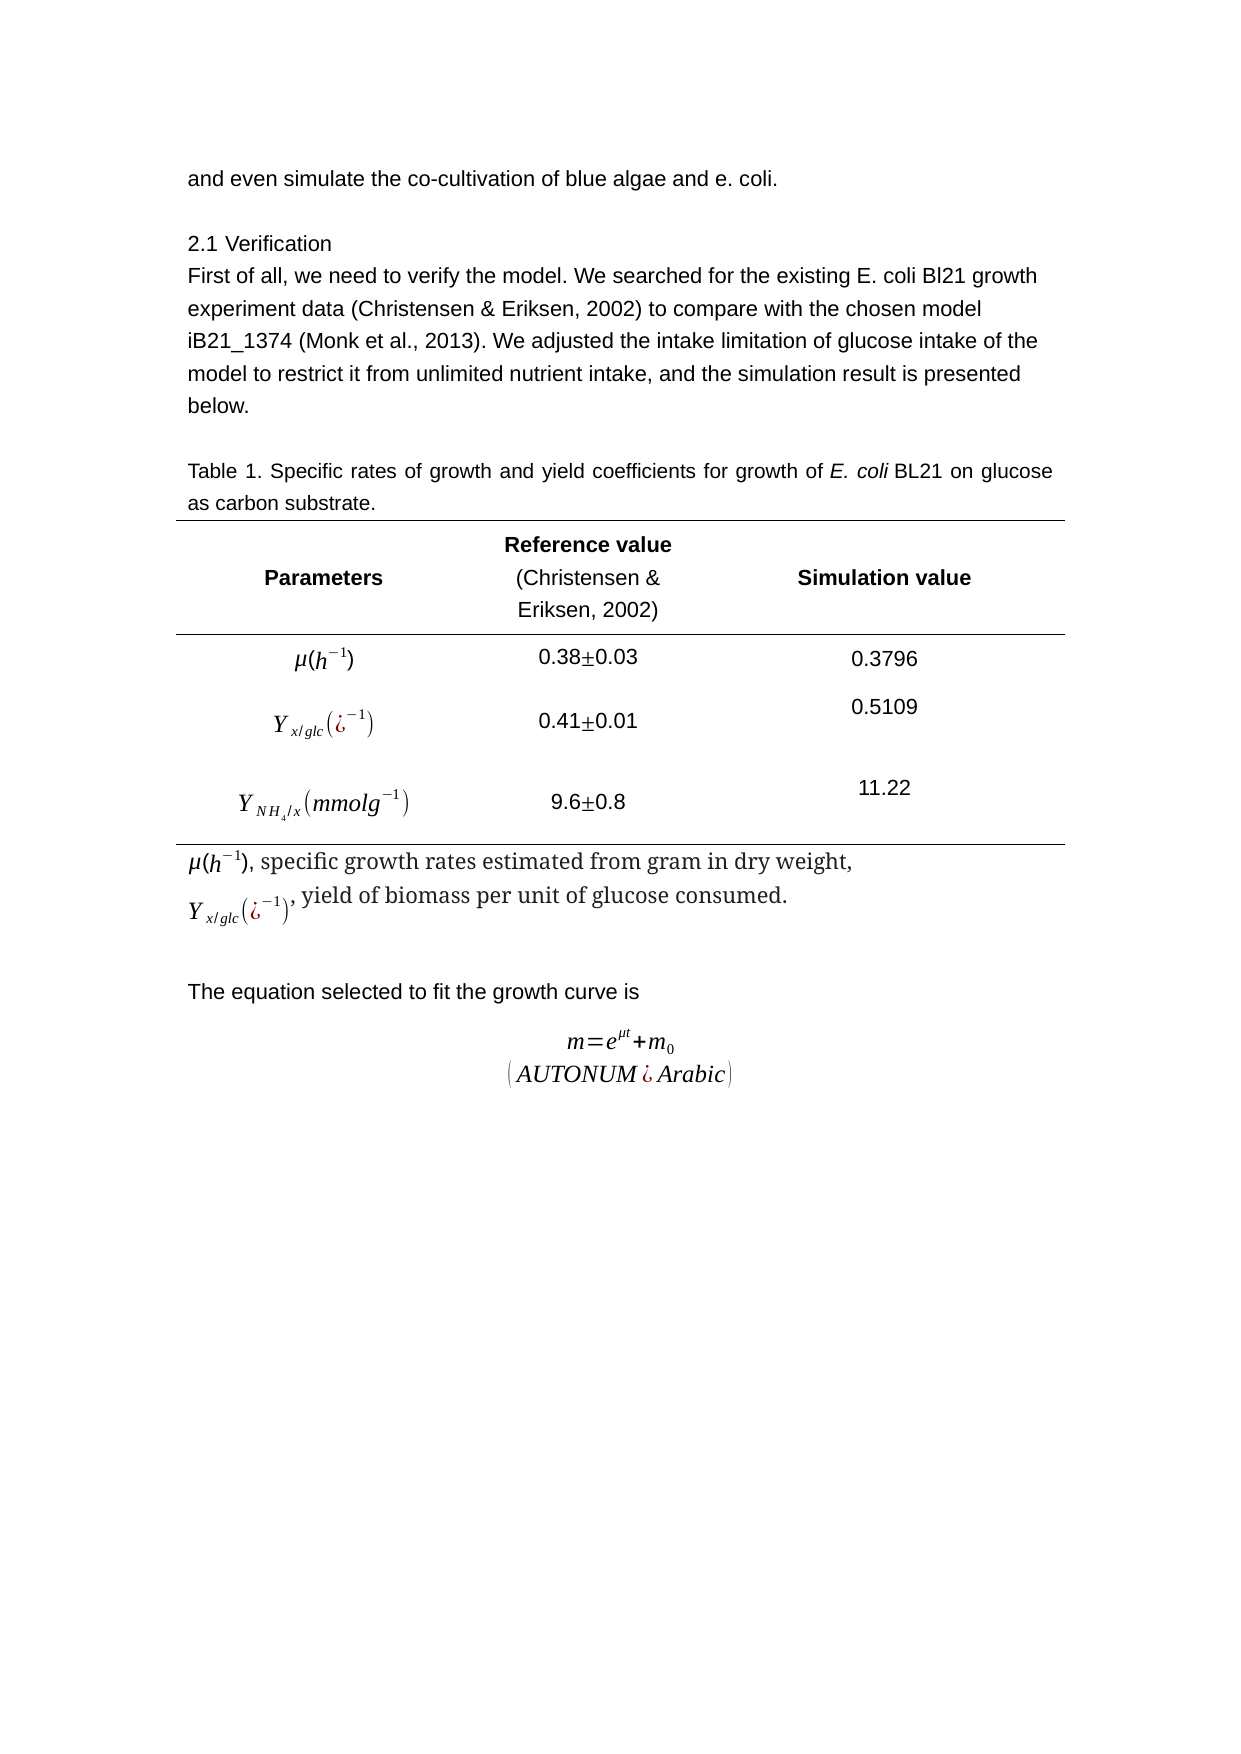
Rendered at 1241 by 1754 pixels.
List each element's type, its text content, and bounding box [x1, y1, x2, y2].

table_cell 0.5109 [704, 683, 1064, 763]
table_cell [176, 683, 472, 763]
text (), specific growth rates estimated from gram in dry weight, , yield of biomass per unit of glucose consumed. [187, 845, 1053, 943]
table_header Parameters [176, 521, 472, 634]
list Verification [187, 227, 1053, 259]
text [187, 162, 1053, 194]
table_cell [176, 764, 472, 844]
text First of all, we need to verify the model. We searched for the existing E. coli Bl21 growth experiment data (Christensen & Eriksen, 2002) to compare with the chosen model iB21_1374 (Monk et al., 2013). We adjusted the intake limitation of glucose intake of the model to restrict it from unlimited nutrient intake, and the simulation result is presented below. [187, 259, 1053, 422]
table_cell 0.410.01 [472, 683, 704, 763]
text Table 1. Specific rates of growth and yield coefficients for growth of E. coli BL21 on glucose as carbon substrate. [187, 454, 1053, 519]
table_cell 0.380.03 [472, 635, 704, 683]
table_header Reference value (Christensen & Eriksen, 2002) [472, 521, 704, 634]
table_cell 0.3796 [704, 635, 1064, 683]
text The equation selected to fit the growth curve is [187, 975, 1053, 1008]
table_header Simulation value [704, 521, 1064, 634]
table_cell () [176, 635, 472, 683]
table_cell 11.22 [704, 764, 1064, 844]
table_cell 9.60.8 [472, 764, 704, 844]
